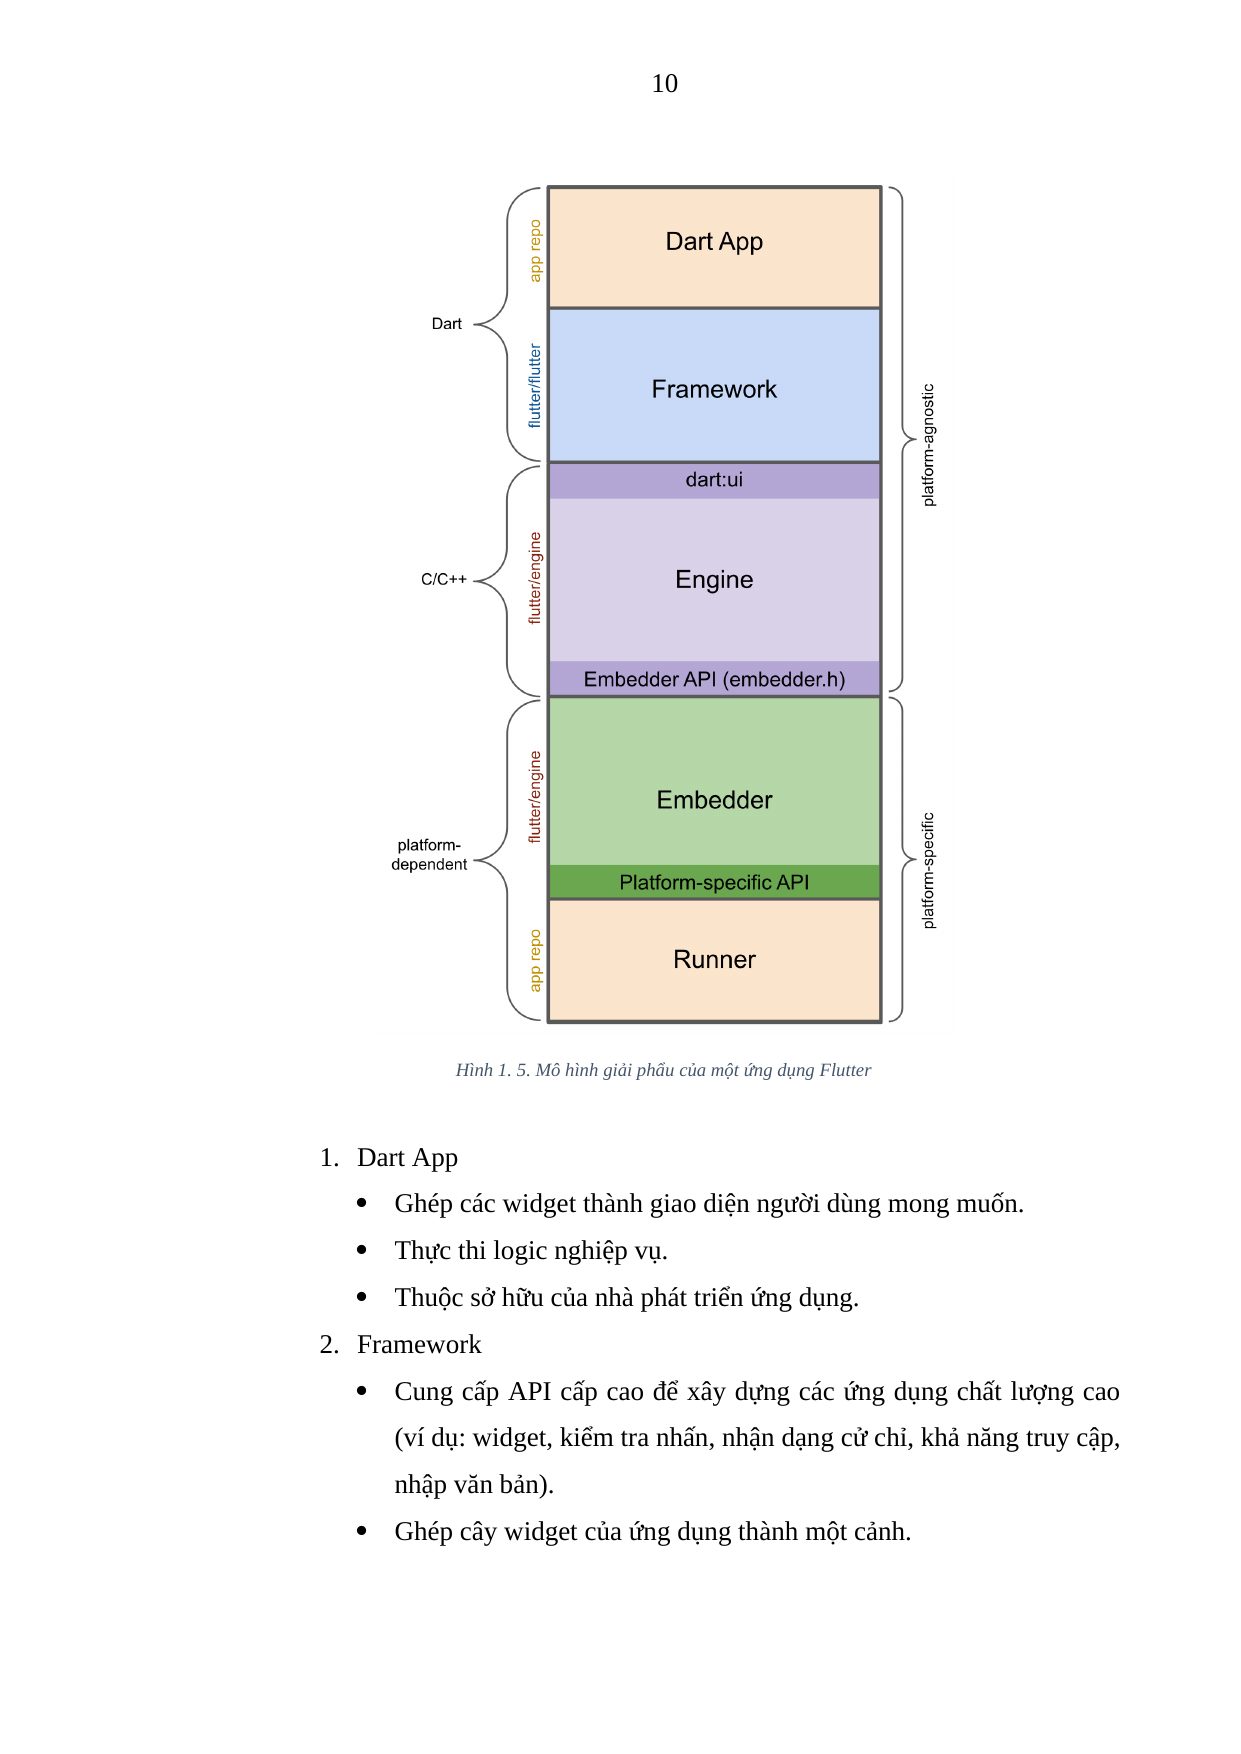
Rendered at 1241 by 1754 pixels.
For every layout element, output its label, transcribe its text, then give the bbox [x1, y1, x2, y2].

list Thực thi logic nghiệp vụ. [357, 1234, 1122, 1266]
text Hình 1. 5. Mô hình giải phẩu của một ứng dụng Flutter [207, 1059, 1122, 1081]
list Ghép các widget thành giao diện người dùng mong muốn. [357, 1187, 1122, 1219]
list Dart App [319, 1141, 1122, 1172]
picture [373, 177, 956, 1036]
list Thuộc sở hữu của nhà phát triển ứng dụng. [357, 1281, 1122, 1312]
list Ghép cây widget của ứng dụng thành một cảnh. [357, 1515, 1122, 1546]
list Cung cấp API cấp cao để xây dựng các ứng dụng chất lượng cao (ví dụ: widget, kiểm tra nhấn, nhận dạng cử chỉ, khả năng truy cập, nhập văn bản). [357, 1375, 1122, 1499]
list Framework [319, 1328, 1122, 1359]
